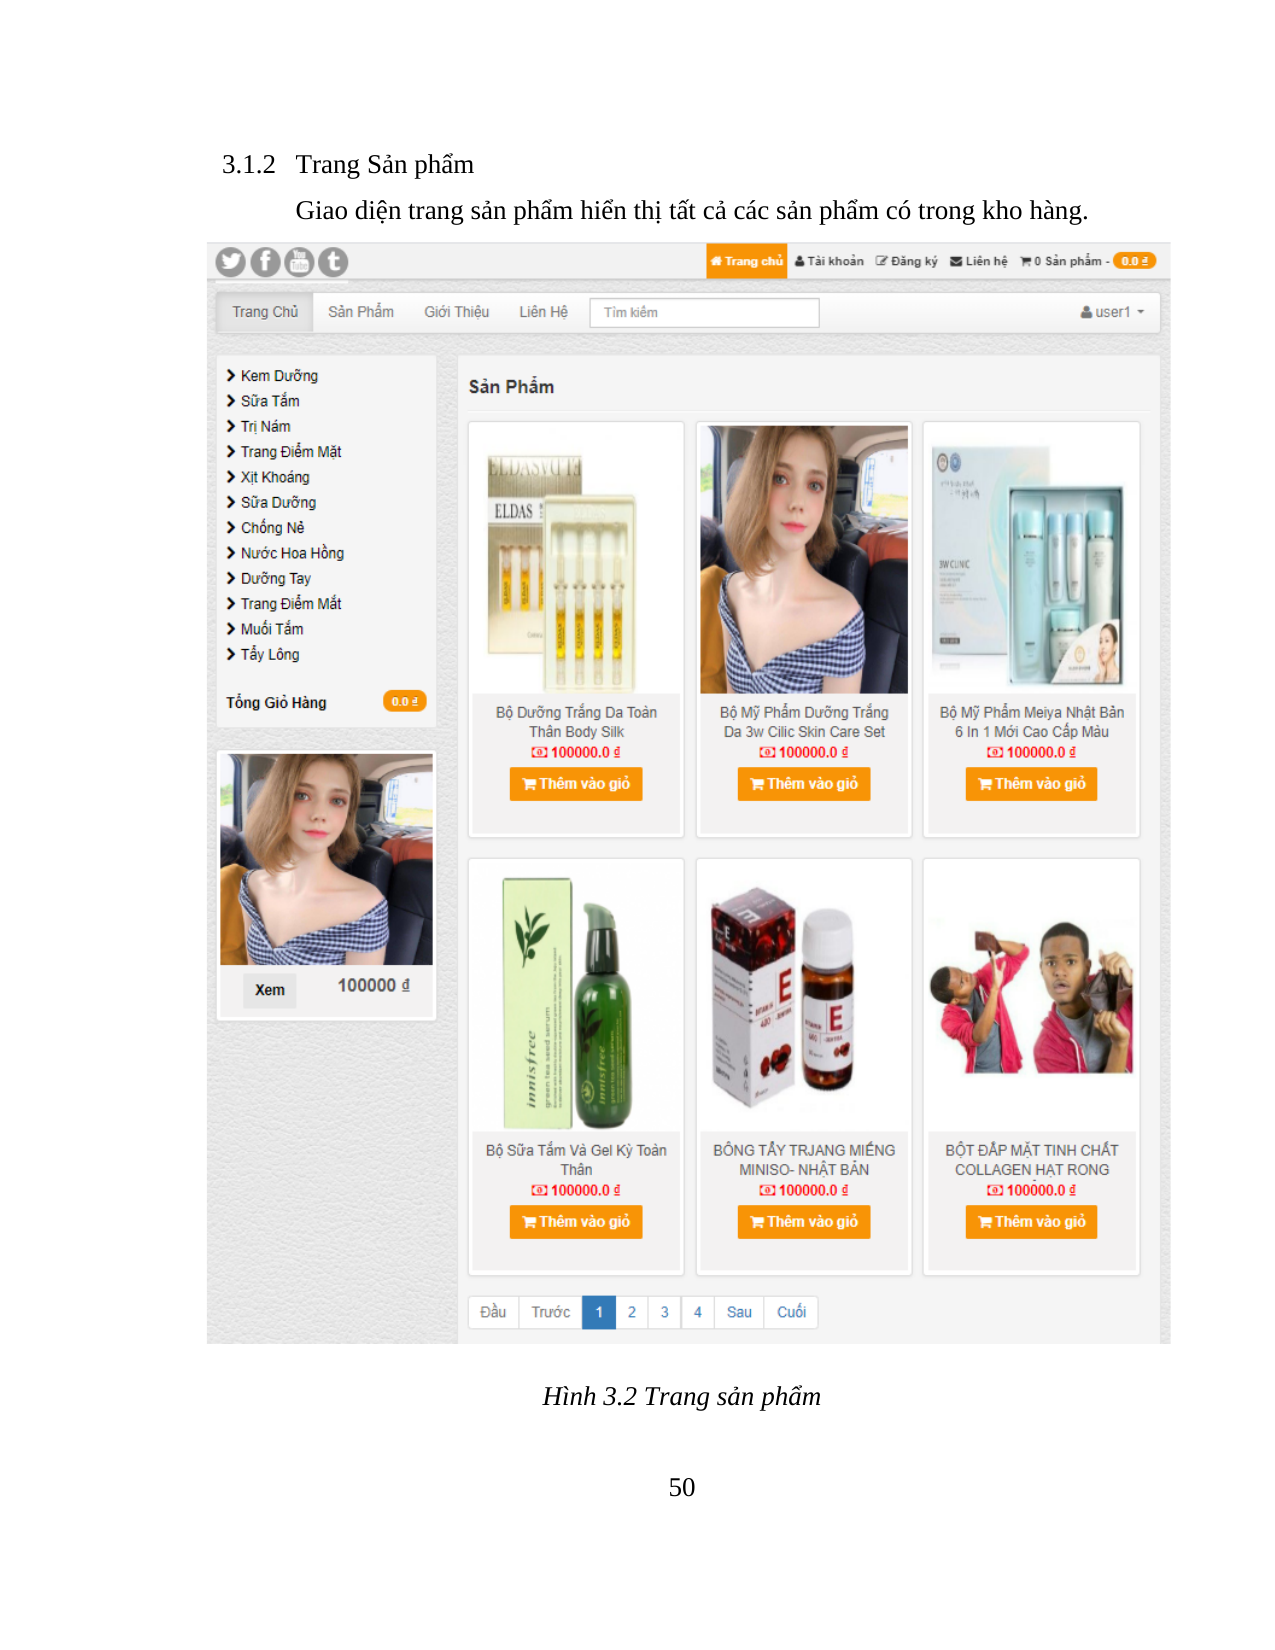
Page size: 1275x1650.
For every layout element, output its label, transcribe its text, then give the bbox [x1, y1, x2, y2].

text Hình 3.2 Trang sản phẩm [207, 1380, 1157, 1411]
list Trang Sản phẩm [222, 148, 1157, 179]
list Giao diện trang sản phẩm hiển thị tất cả các sản phẩm có trong kho hàng. [295, 194, 1157, 226]
picture [206, 241, 1171, 1344]
